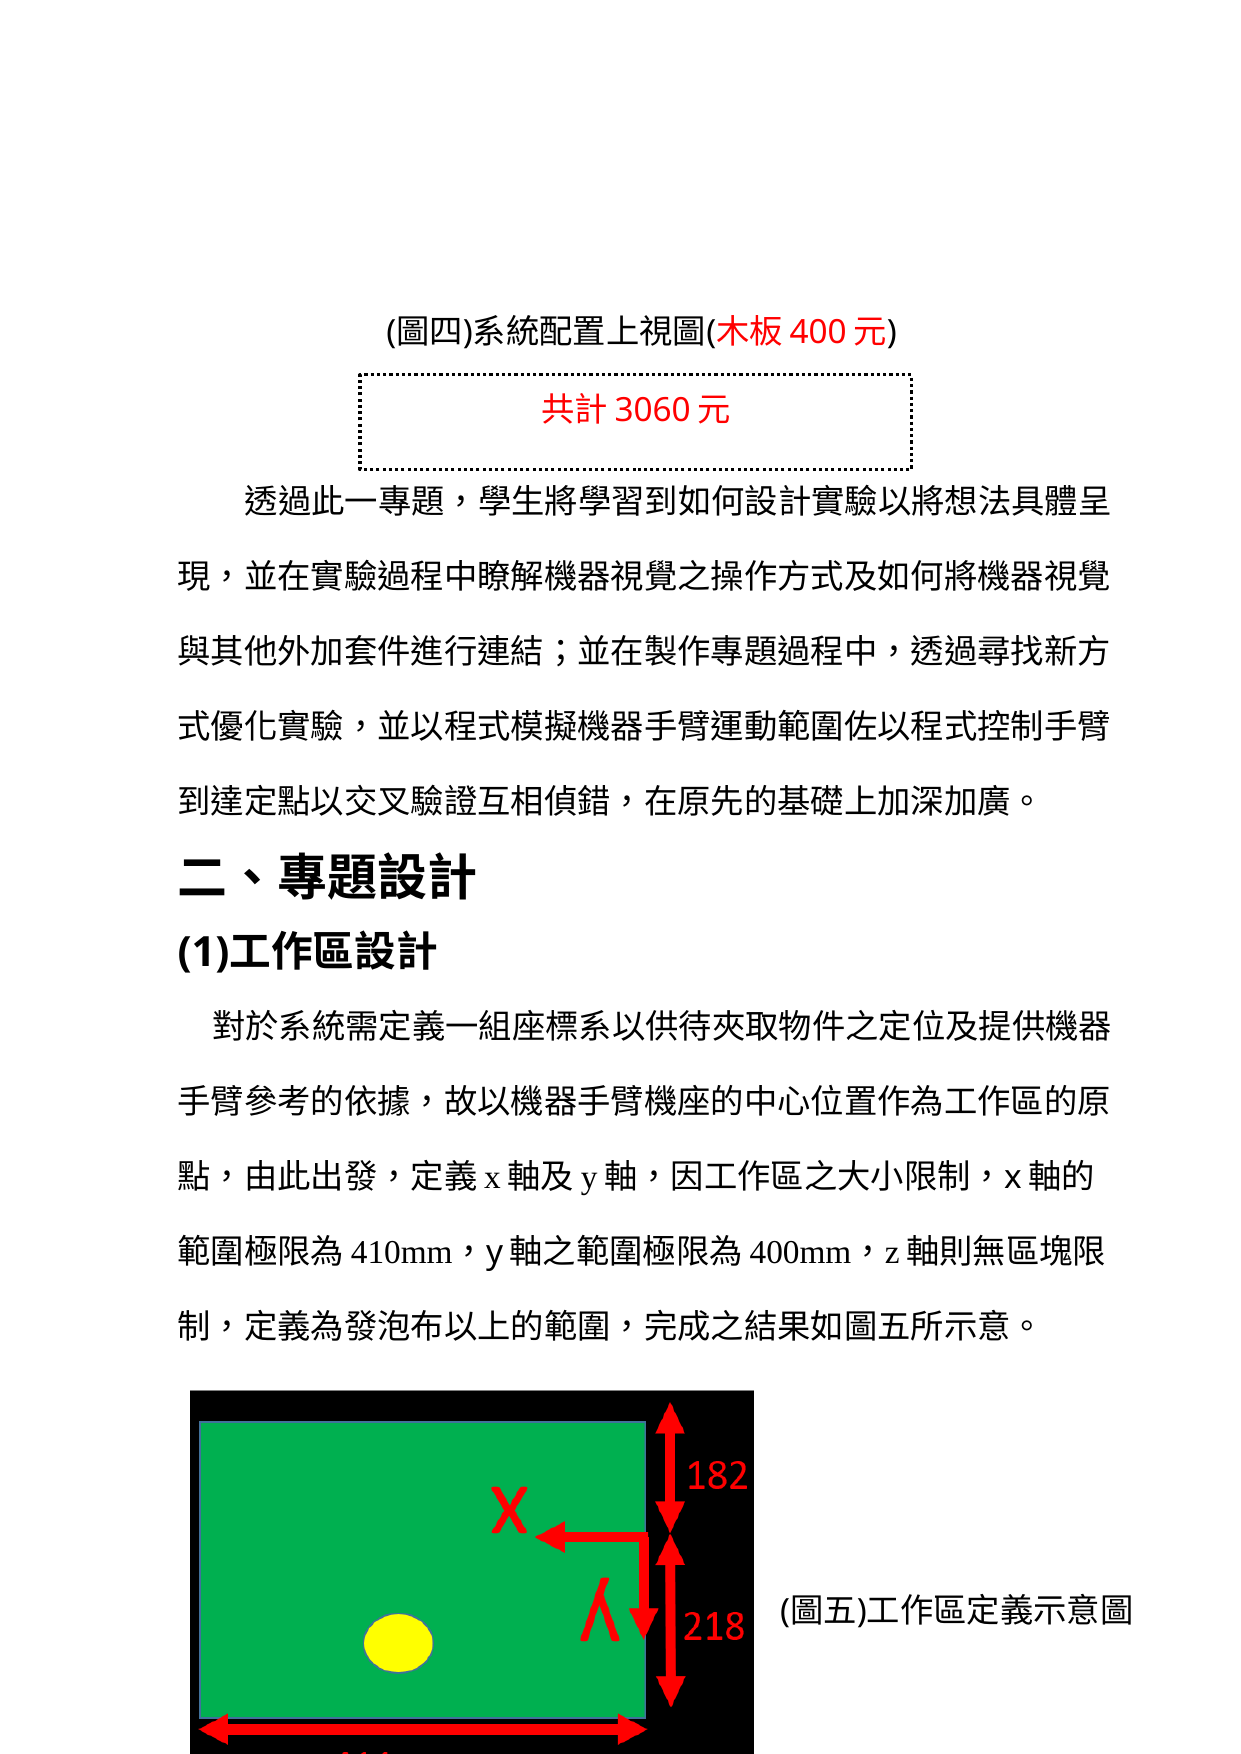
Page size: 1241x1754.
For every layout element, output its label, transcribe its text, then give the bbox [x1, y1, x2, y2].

picture [167, 1369, 831, 1754]
text 對於系統需定義一組座標系以供待夾取物件之定位及提供機器手臂參考的依據，故以機器手臂機座的中心位置作為工作區的原點，由此出發，定義x軸及y軸，因工作區之大小限制，x軸的範圍極限為410mm，y軸之範圍極限為400mm，z軸則無區塊限制，定義為發泡布以上的範圍，完成之結果如圖五所示意。 [177, 986, 1122, 1361]
text (1)工作區設計 [177, 911, 1122, 986]
text 透過此一專題，學生將學習到如何設計實驗以將想法具體呈現，並在實驗過程中瞭解機器視覺之操作方式及如何將機器視覺與其他外加套件進行連結；並在製作專題過程中，透過尋找新方式優化實驗，並以程式模擬機器手臂運動範圍佐以程式控制手臂到達定點以交叉驗證互相偵錯，在原先的基礎上加深加廣。 [177, 461, 1122, 836]
text 二、專題設計 [177, 836, 1122, 911]
